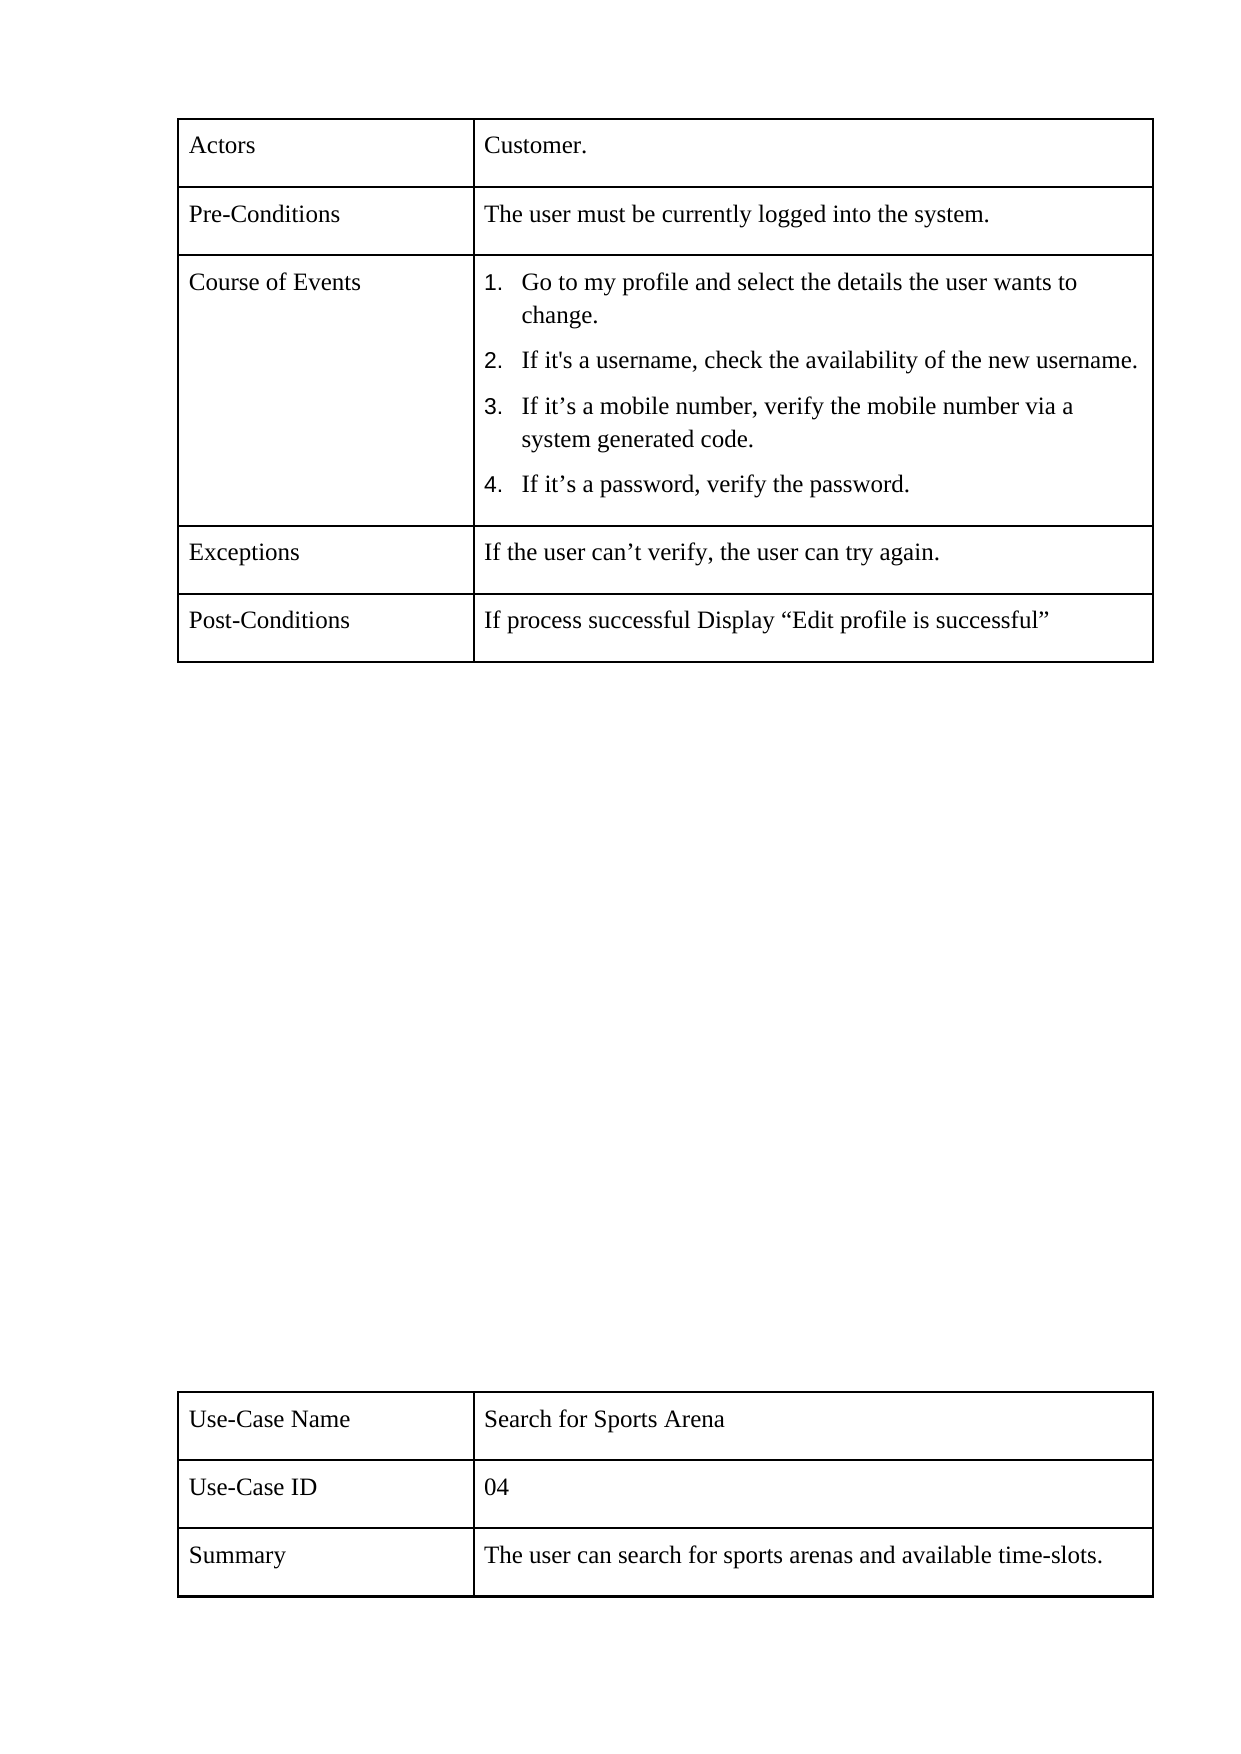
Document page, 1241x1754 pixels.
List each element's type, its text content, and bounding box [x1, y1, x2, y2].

table_cell Course of Events [179, 256, 473, 525]
table_cell Exceptions [179, 527, 473, 593]
table_cell 04 [475, 1461, 1152, 1527]
table_cell If the user can’t verify, the user can try again. [475, 527, 1152, 593]
table_cell Go to my profile and select the details the user wants to change. If it's a username, check the availability of the new username. If it’s a mobile number, verify the mobile number via a system generated code. If it’s a password, verify the password. [475, 256, 1152, 525]
table_header Use-Case Name [179, 1393, 473, 1459]
table_header Search for Sports Arena [475, 1393, 1152, 1459]
table_cell Use-Case ID [179, 1461, 473, 1527]
table_cell Summary [179, 1529, 473, 1595]
table_cell Actors [179, 120, 473, 186]
table_cell The user must be currently logged into the system. [475, 188, 1152, 254]
table_cell Customer. [475, 120, 1152, 186]
table_cell The user can search for sports arenas and available time-slots. [475, 1529, 1152, 1595]
table_cell If process successful Display “Edit profile is successful” [475, 595, 1152, 661]
table_cell Pre-Conditions [179, 188, 473, 254]
table_cell Post-Conditions [179, 595, 473, 661]
